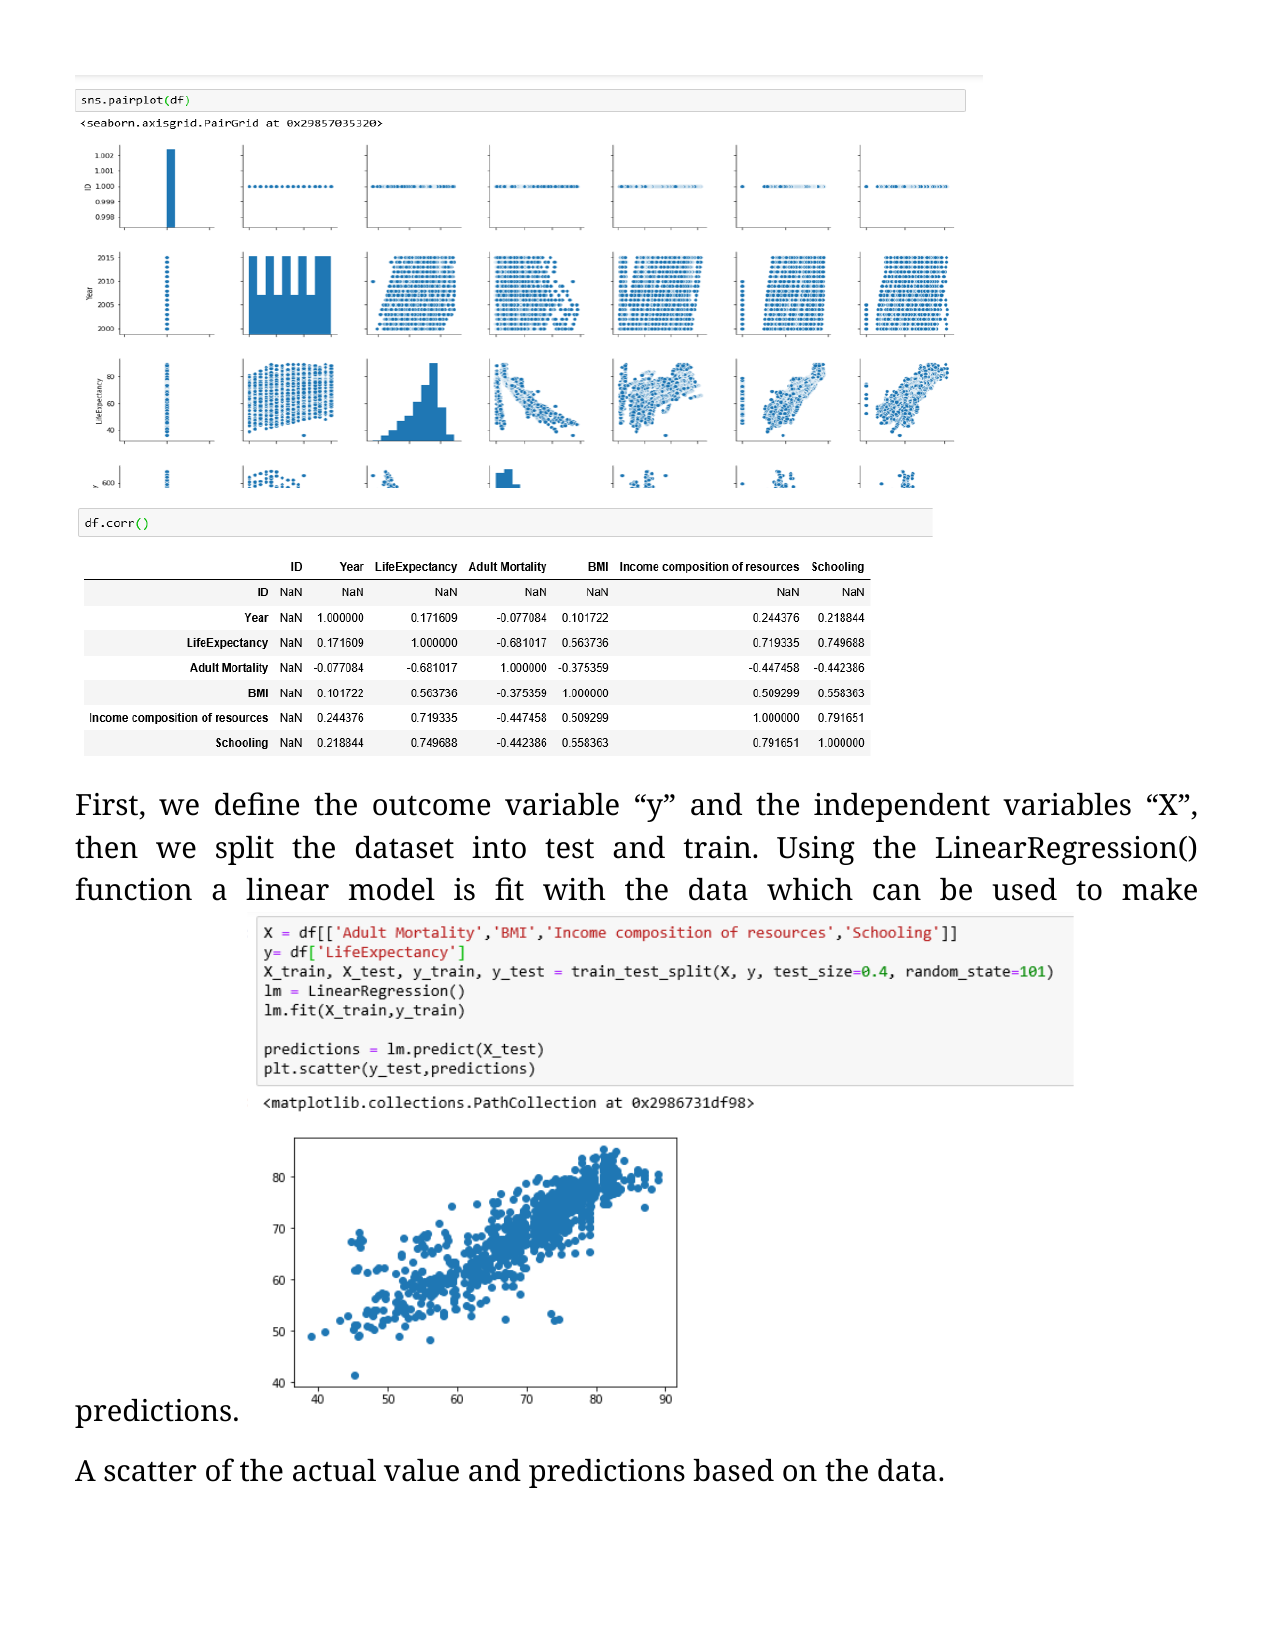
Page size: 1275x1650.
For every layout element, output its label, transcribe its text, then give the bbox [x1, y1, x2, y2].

text A scatter of the actual value and predictions based on the data. [75, 1450, 1200, 1490]
picture [247, 912, 1074, 1422]
picture [75, 75, 983, 488]
picture [75, 506, 933, 766]
